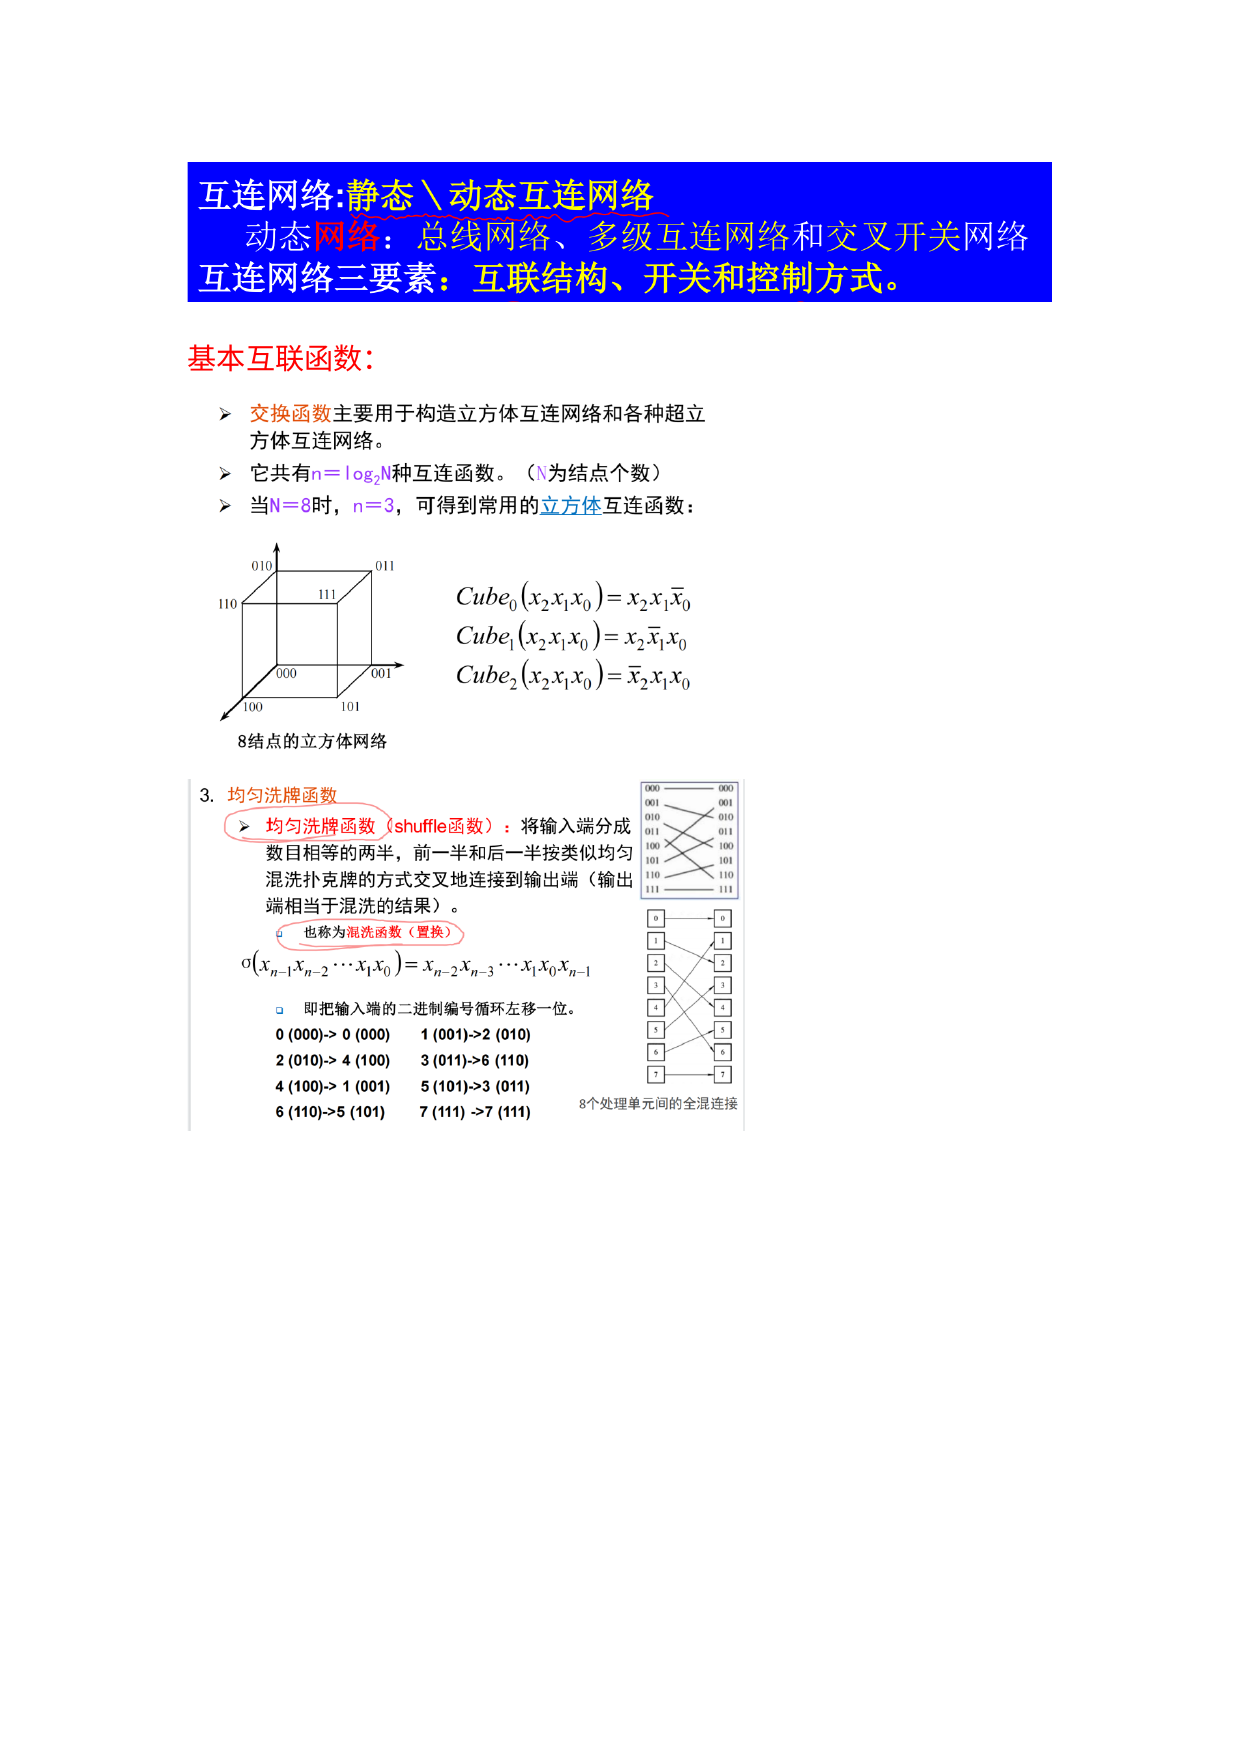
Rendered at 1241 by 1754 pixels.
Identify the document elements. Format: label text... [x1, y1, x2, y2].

picture [187, 779, 745, 1131]
text 基本互联函数： [187, 324, 1053, 389]
picture [187, 389, 733, 754]
picture [187, 162, 1052, 302]
